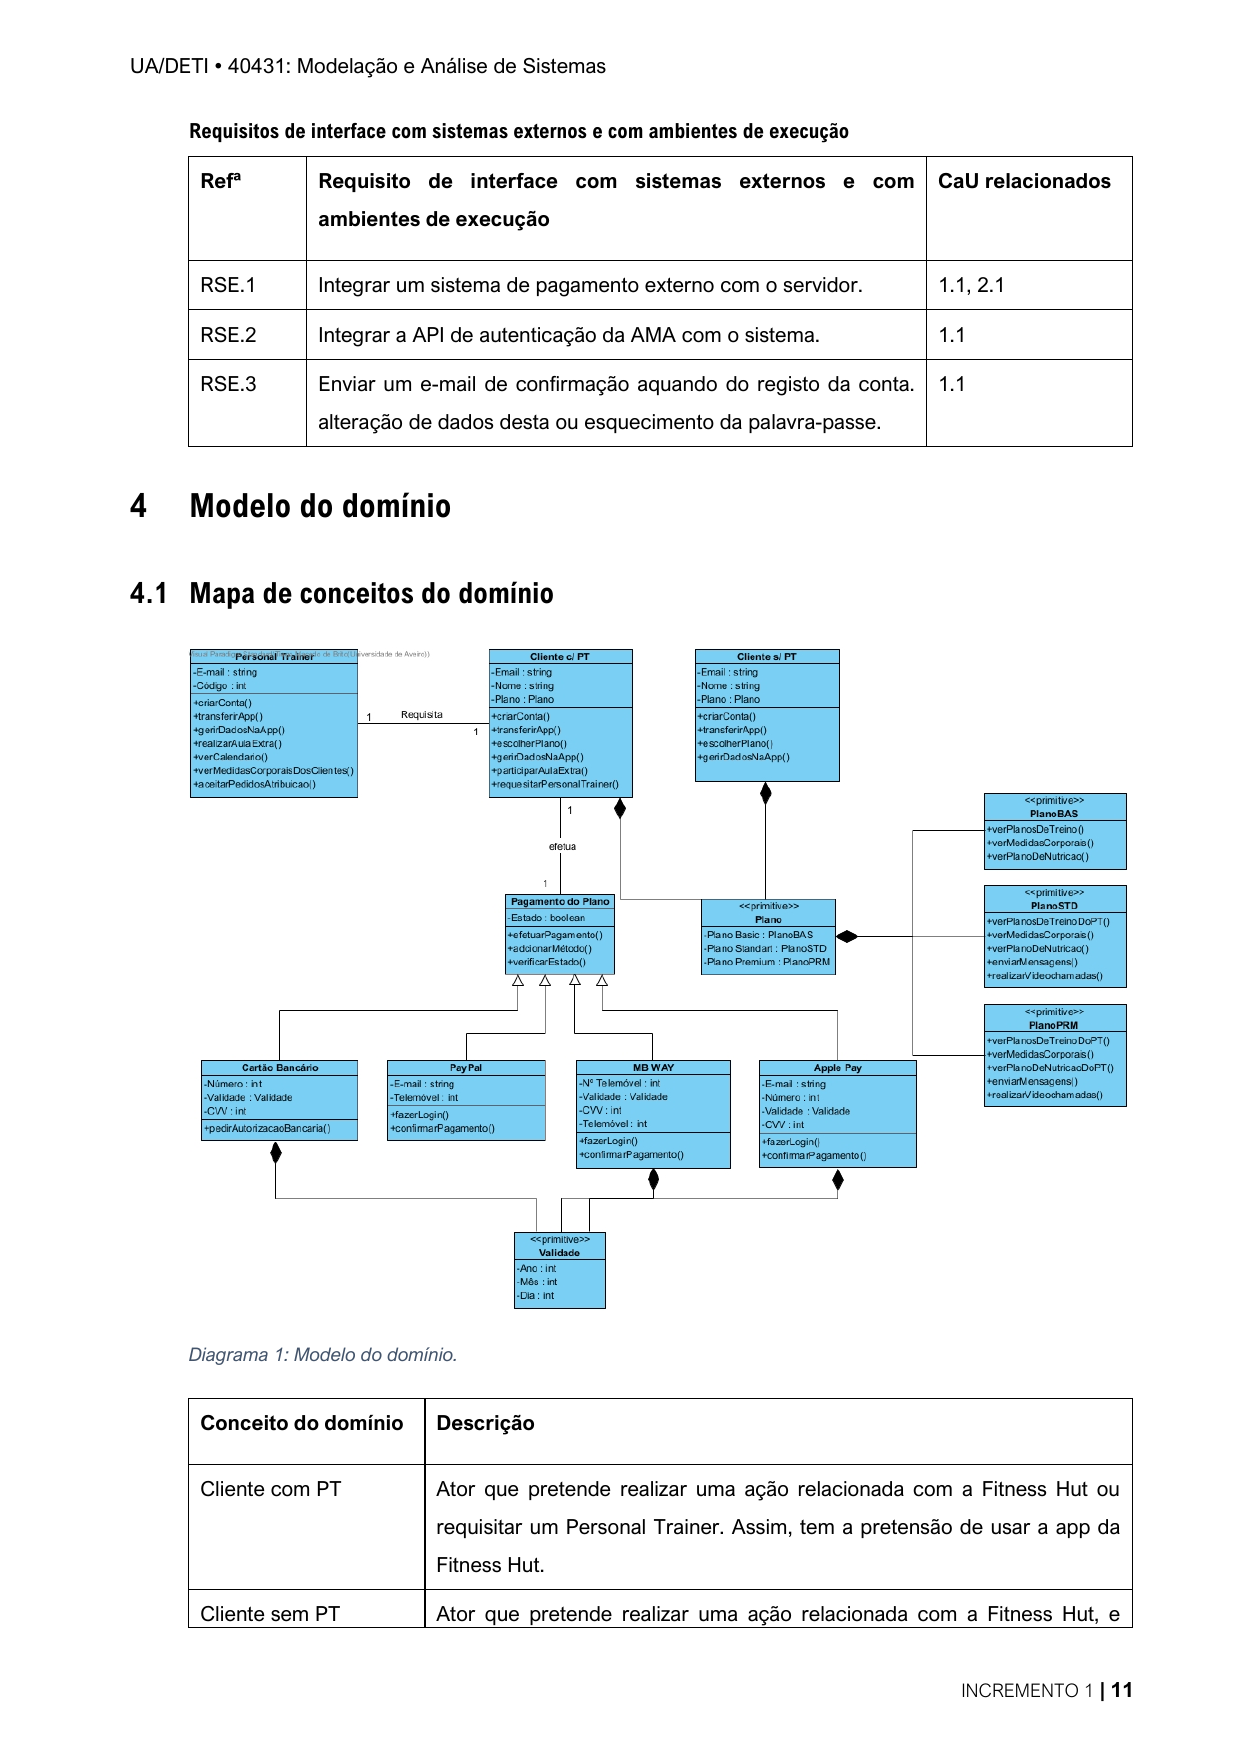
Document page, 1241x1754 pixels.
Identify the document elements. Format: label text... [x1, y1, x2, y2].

table_cell Enviar um e-mail de confirmação aquando do registo da conta. alteração de dados desta ou esquecimento da palavra-passe. [307, 360, 926, 446]
table_cell Cliente com PT [189, 1465, 424, 1589]
text Diagrama 1: Modelo do domínio. [189, 1343, 1134, 1366]
table_cell Ator que pretende realizar uma ação relacionada com a Fitness Hut ou requisitar um Personal Trainer. Assim, tem a pretensão de usar a app da Fitness Hut. [426, 1465, 1132, 1589]
table_cell Integrar a API de autenticação da AMA com o sistema. [307, 310, 926, 359]
subtitle Requisitos de interface com sistemas externos e com ambientes de execução [189, 118, 1134, 143]
table_cell 1.1 [927, 360, 1132, 446]
table_cell Cliente sem PT [189, 1590, 424, 1627]
table_header Requisito de interface com sistemas externos e com ambientes de execução [307, 157, 926, 260]
table_cell 1.1 [927, 310, 1132, 359]
table_cell RSE.3 [189, 360, 306, 446]
table_cell RSE.1 [189, 261, 306, 309]
table_header Conceito do domínio [189, 1399, 424, 1464]
subtitle Modelo do domínio [130, 485, 1075, 525]
table_cell Ator que pretende realizar uma ação relacionada com a Fitness Hut, e que, portanto, tem a pretensão de usar a app da Fitness Hut. [426, 1590, 1132, 1627]
table_cell Integrar um sistema de pagamento externo com o servidor. [307, 261, 926, 309]
table_header CaU relacionados [927, 157, 1132, 260]
table_cell RSE.2 [189, 310, 306, 359]
table_header Refª [189, 157, 306, 260]
picture [188, 647, 1128, 1311]
table_cell 1.1, 2.1 [927, 261, 1132, 309]
table_header Descrição [426, 1399, 1132, 1464]
subtitle Mapa de conceitos do domínio [130, 575, 1134, 610]
